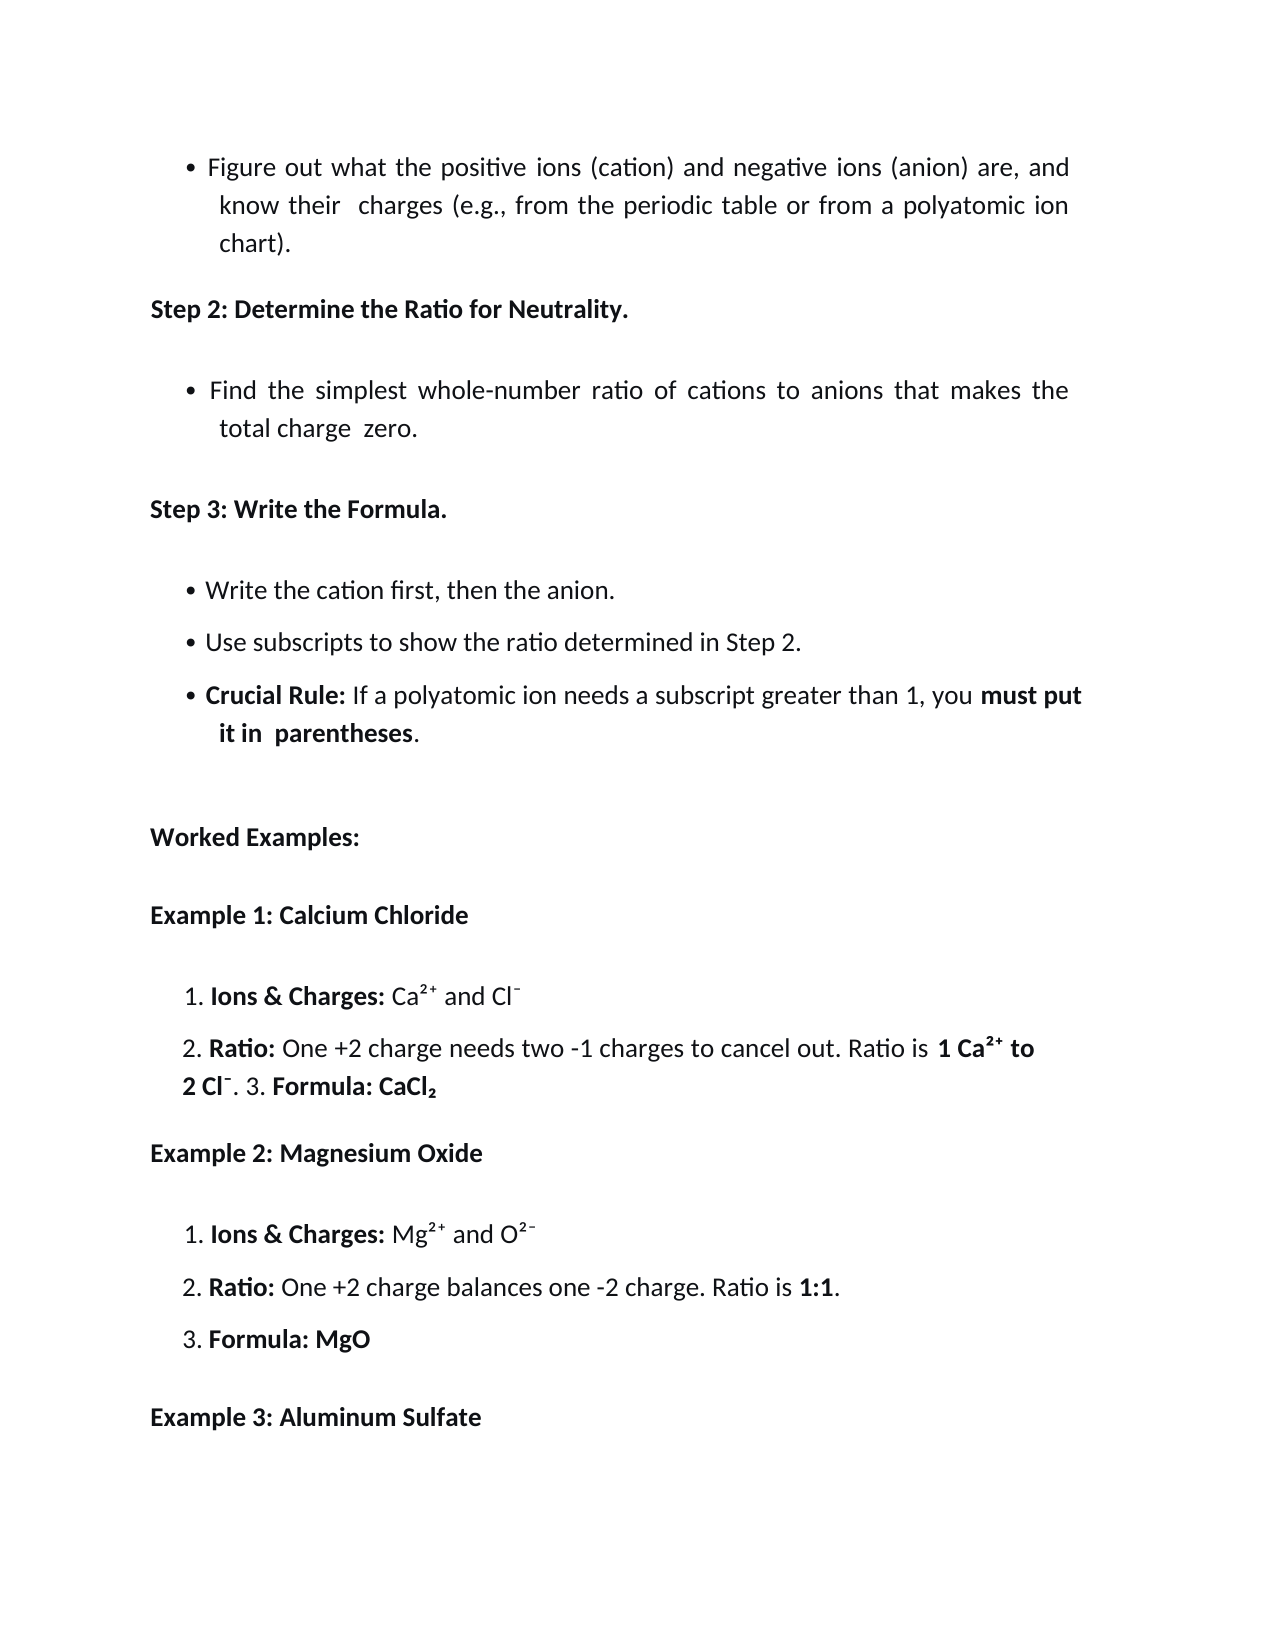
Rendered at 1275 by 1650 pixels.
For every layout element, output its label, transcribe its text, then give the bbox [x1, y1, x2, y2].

text Step 3: Write the Formula. [150, 492, 1071, 525]
text 3. Formula: MgO [182, 1322, 1125, 1355]
text Example 1: Calcium Chloride [150, 898, 1125, 931]
text ∙ Figure out what the positive ions (cation) and negative ions (anion) are, and know their charges (e.g., from the periodic table or from a polyatomic ion chart). [182, 150, 1070, 259]
text ∙ Write the cation first, then the anion. [182, 573, 1125, 606]
text 1. Ions & Charges: Ca²⁺ and Cl⁻ [184, 979, 1125, 1012]
text Example 2: Magnesium Oxide [150, 1136, 1125, 1169]
text 2. Ratio: One +2 charge balances one -2 charge. Ratio is 1:1. [182, 1270, 1125, 1303]
text ∙ Find the simplest whole-number ratio of cations to anions that makes the total charge zero. [182, 373, 1071, 444]
text 1. Ions & Charges: Mg²⁺ and O²⁻ [184, 1217, 1125, 1250]
text ∙ Use subscripts to show the ratio determined in Step 2. [182, 626, 1125, 658]
text 2. Ratio: One +2 charge needs two -1 charges to cancel out. Ratio is 1 Ca²⁺ to 2 Cl⁻. 3. Formula: CaCl₂ [182, 1032, 1035, 1103]
text ∙ Crucial Rule: If a polyatomic ion needs a subscript greater than 1, you must put it in parentheses. [182, 678, 1082, 749]
text Example 3: Aluminum Sulfate [150, 1400, 1125, 1433]
text Worked Examples: [150, 821, 1082, 854]
text Step 2: Determine the Ratio for Neutrality. [151, 292, 1125, 325]
